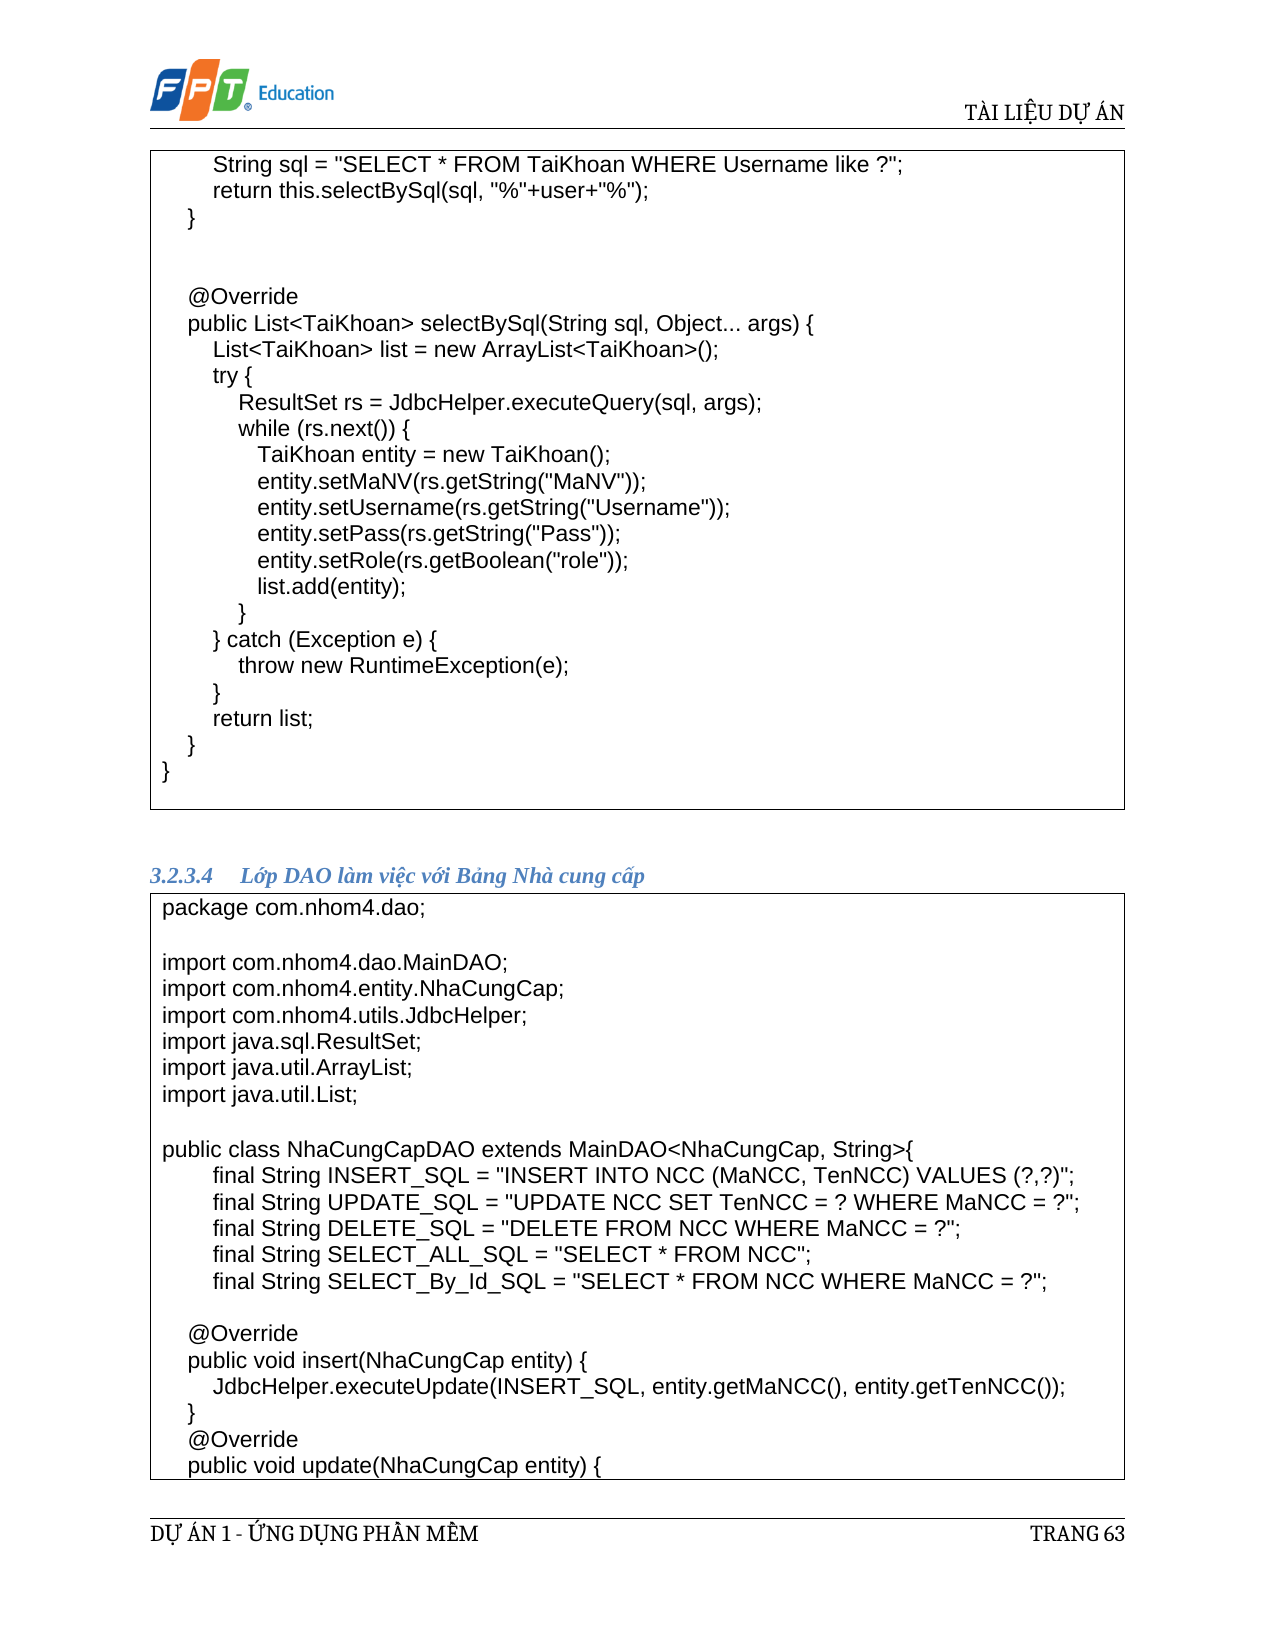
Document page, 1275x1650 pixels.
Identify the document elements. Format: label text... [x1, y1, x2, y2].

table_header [151, 894, 1124, 1478]
subtitle Lớp DAO làm việc với Bảng Nhà cung cấp [150, 863, 1125, 889]
picture [150, 59, 336, 121]
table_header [151, 151, 1124, 808]
